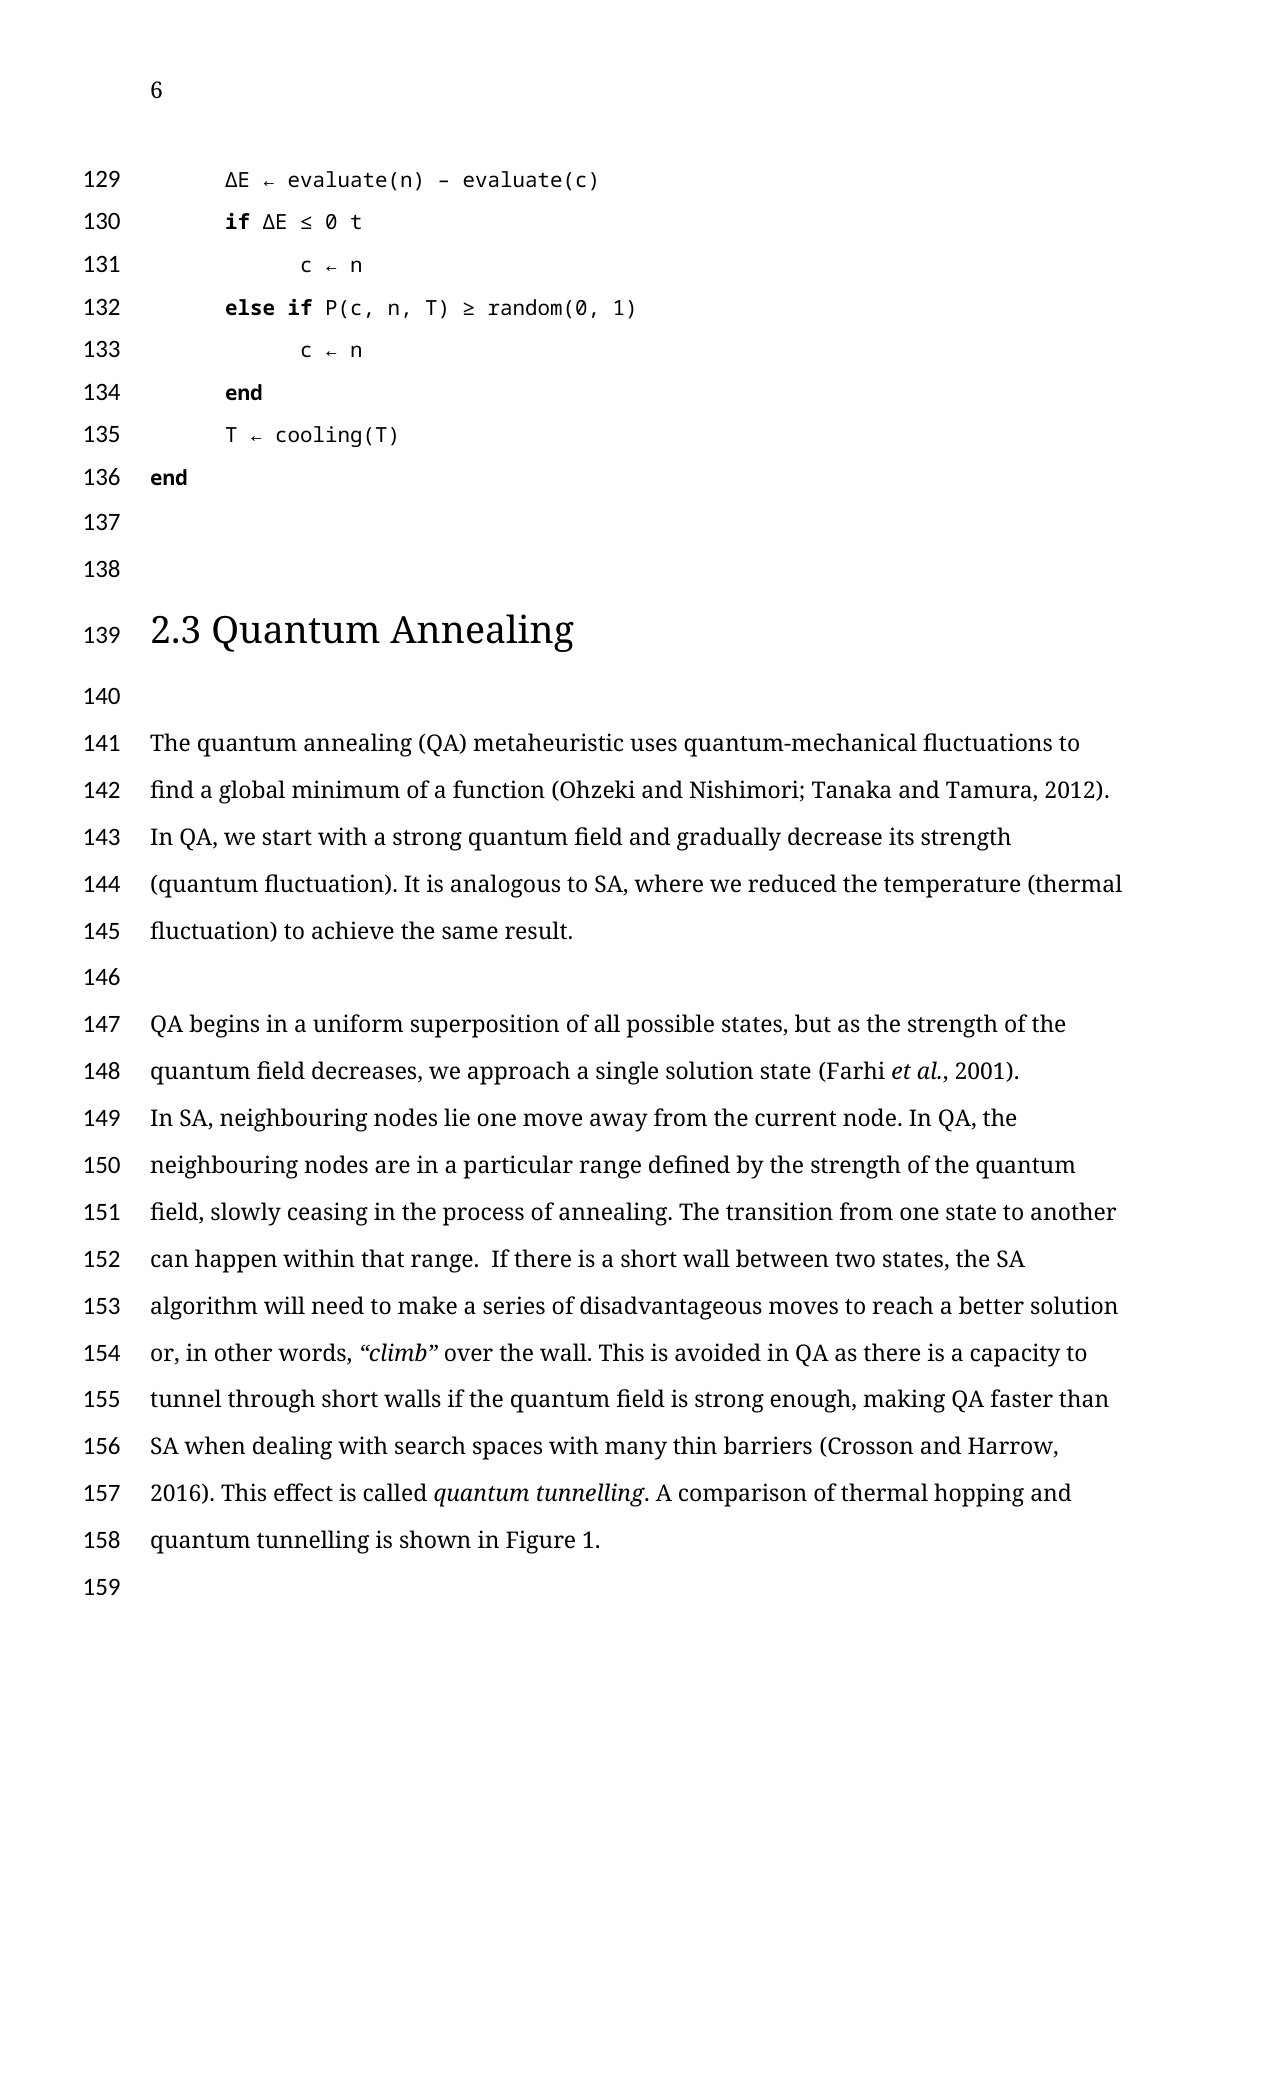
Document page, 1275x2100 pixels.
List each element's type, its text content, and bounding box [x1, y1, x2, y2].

subtitle 2.3 Quantum Annealing [150, 604, 1125, 655]
text end [150, 463, 1125, 492]
text c ← n [225, 335, 1125, 364]
text The quantum annealing (QA) metaheuristic uses quantum-mechanical fluctuations to find a global minimum of a function (Ohzeki and Nishimori; Tanaka and Tamura, 2012). In QA, we start with a strong quantum field and gradually decrease its strength (quantum fluctuation). It is analogous to SA, where we reduced the temperature (thermal fluctuation) to achieve the same result. [150, 727, 1125, 946]
text if ΔE ≤ 0 t [150, 208, 1125, 236]
text ΔE ← evaluate(n) – evaluate(c) [150, 165, 1125, 193]
text QA begins in a uniform superposition of all possible states, but as the strength of the quantum field decreases, we approach a single solution state (Farhi et al., 2001). [150, 1008, 1125, 1087]
text else if P(c, n, T) ≥ random(0, 1) [150, 293, 1125, 321]
text c ← n [225, 250, 1125, 279]
text end [150, 378, 1125, 406]
text In SA, neighbouring nodes lie one move away from the current node. In QA, the neighbouring nodes are in a particular range defined by the strength of the quantum field, slowly ceasing in the process of annealing. The transition from one state to another can happen within that range. If there is a short wall between two states, the SA algorithm will need to make a series of disadvantageous moves to reach a better solution or, in other words, “climb” over the wall. This is avoided in QA as there is a capacity to tunnel through short walls if the quantum field is strong enough, making QA faster than SA when dealing with search spaces with many thin barriers (Crosson and Harrow, 2016). This effect is called quantum tunnelling. A comparison of thermal hopping and quantum tunnelling is shown in Figure 1. [150, 1102, 1125, 1555]
text T ← cooling(T) [150, 421, 1125, 449]
